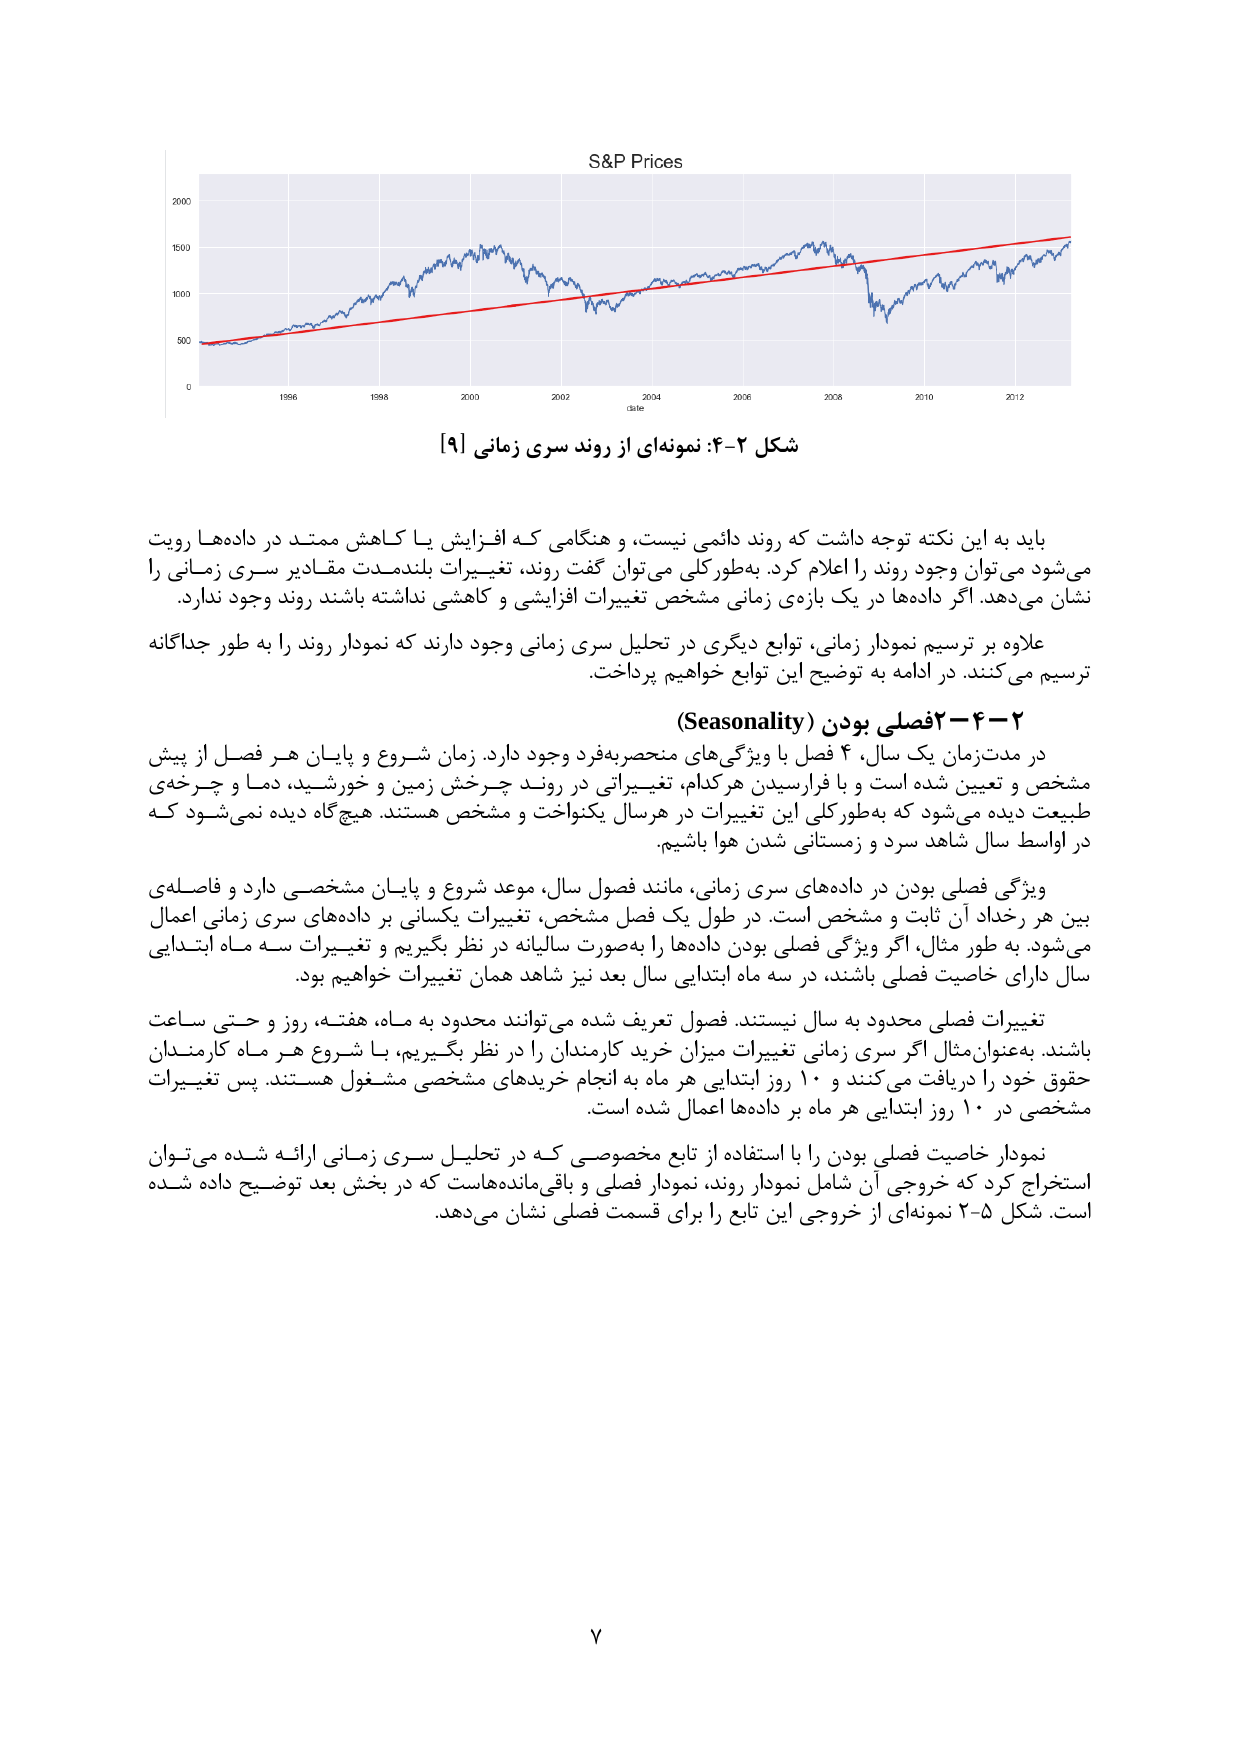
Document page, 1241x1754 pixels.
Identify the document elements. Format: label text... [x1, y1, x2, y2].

picture [165, 150, 1072, 418]
text علاوه بر ترسیم نمودار زمانی، توابع دیگری در تحلیل سری زمانی وجود دارند که نمودار روند را به طور جداگانه ترسیم می‌کنند. در ادامه به توضیح این توابع خواهیم پرداخت. [147, 631, 1090, 687]
text باید به این نکته توجه داشت که روند دائمی نیست، و هنگامی که افزایش یا کاهش ممتد در داده‌ها رویت می‌شود می‌توان وجود روند را اعلام کرد. به‌طورکلی می‌توان گفت روند، تغییرات بلند‌مدت مقادیر سری زمانی را نشان می‌دهد. اگر داده‌ها در یک بازه‌ی زمانی مشخص تغییرات افزایشی و کاهشی نداشته باشند روند وجود ندارد. [147, 527, 1090, 612]
subtitle فصلی بودن (Seasonality) [147, 706, 978, 740]
text نمودار خاصیت فصلی بودن را با استفاده از تابع مخصوصی که در تحلیل سری زمانی ارائه شده می‌توان استخراج کرد که خروجی آن شامل نمودار روند، نمودار فصلی و باقی‌مانده‌هاست که در بخش بعد توضیح داده شده است. شکل ۵-۲ نمونه‌ای از خروجی این تابع را برای قسمت فصلی نشان می‌دهد. [147, 1142, 1090, 1228]
text ویژگی فصلی بودن در داده‌های سری زمانی، مانند فصول سال، موعد شروع و پایان مشخصی دارد و فاصله‌ی بین هر رخداد آن ثابت و مشخص است. در طول یک فصل مشخص، تغییرات یکسانی بر داده‌های سری زمانی اعمال می‌شود. به طور مثال، اگر ویژگی فصلی بودن داده‌ها را به‌صورت سالیانه در نظر بگیریم و تغییرات سه ماه ابتدایی سال دارای خاصیت فصلی باشند، در سه ماه ابتدایی سال بعد نیز شاهد همان تغییرات خواهیم بود. [147, 876, 1090, 990]
text در مدت‌زمان یک سال، ۴ فصل با ویژگی‌های منحصربه‌فرد وجود دارد. زمان شروع و پایان هر فصل از پیش مشخص و تعیین شده است و با فرارسیدن هرکدام، تغییراتی در روند چرخش زمین و خورشید، دما و چرخه‌ی طبیعت دیده می‌شود که به‌طورکلی این تغییرات در هرسال یکنواخت و مشخص هستند. هیچ‌گاه دیده نمی‌شود که در اواسط سال شاهد سرد و زمستانی شدن هوا باشیم. [147, 742, 1090, 857]
text تغییرات فصلی محدود به سال نیستند. فصول تعریف شده می‌توانند محدود به ماه، هفته، روز و حتی ساعت باشند. به‌عنوان‌مثال اگر سری زمانی تغییرات میزان خرید کارمندان را در نظر بگیریم، با شروع هر ماه کارمندان حقوق خود را دریافت می‌کنند و ۱۰ روز ابتدایی هر ماه به انجام خریدهای مشخصی مشغول هستند. پس تغییرات مشخصی در ۱۰ روز ابتدایی هر ماه بر داده‌ها اعمال شده است. [147, 1009, 1090, 1123]
text شکل ‏2-4: نمونه‌ای از روند سری زمانی [۹] [147, 436, 1090, 461]
